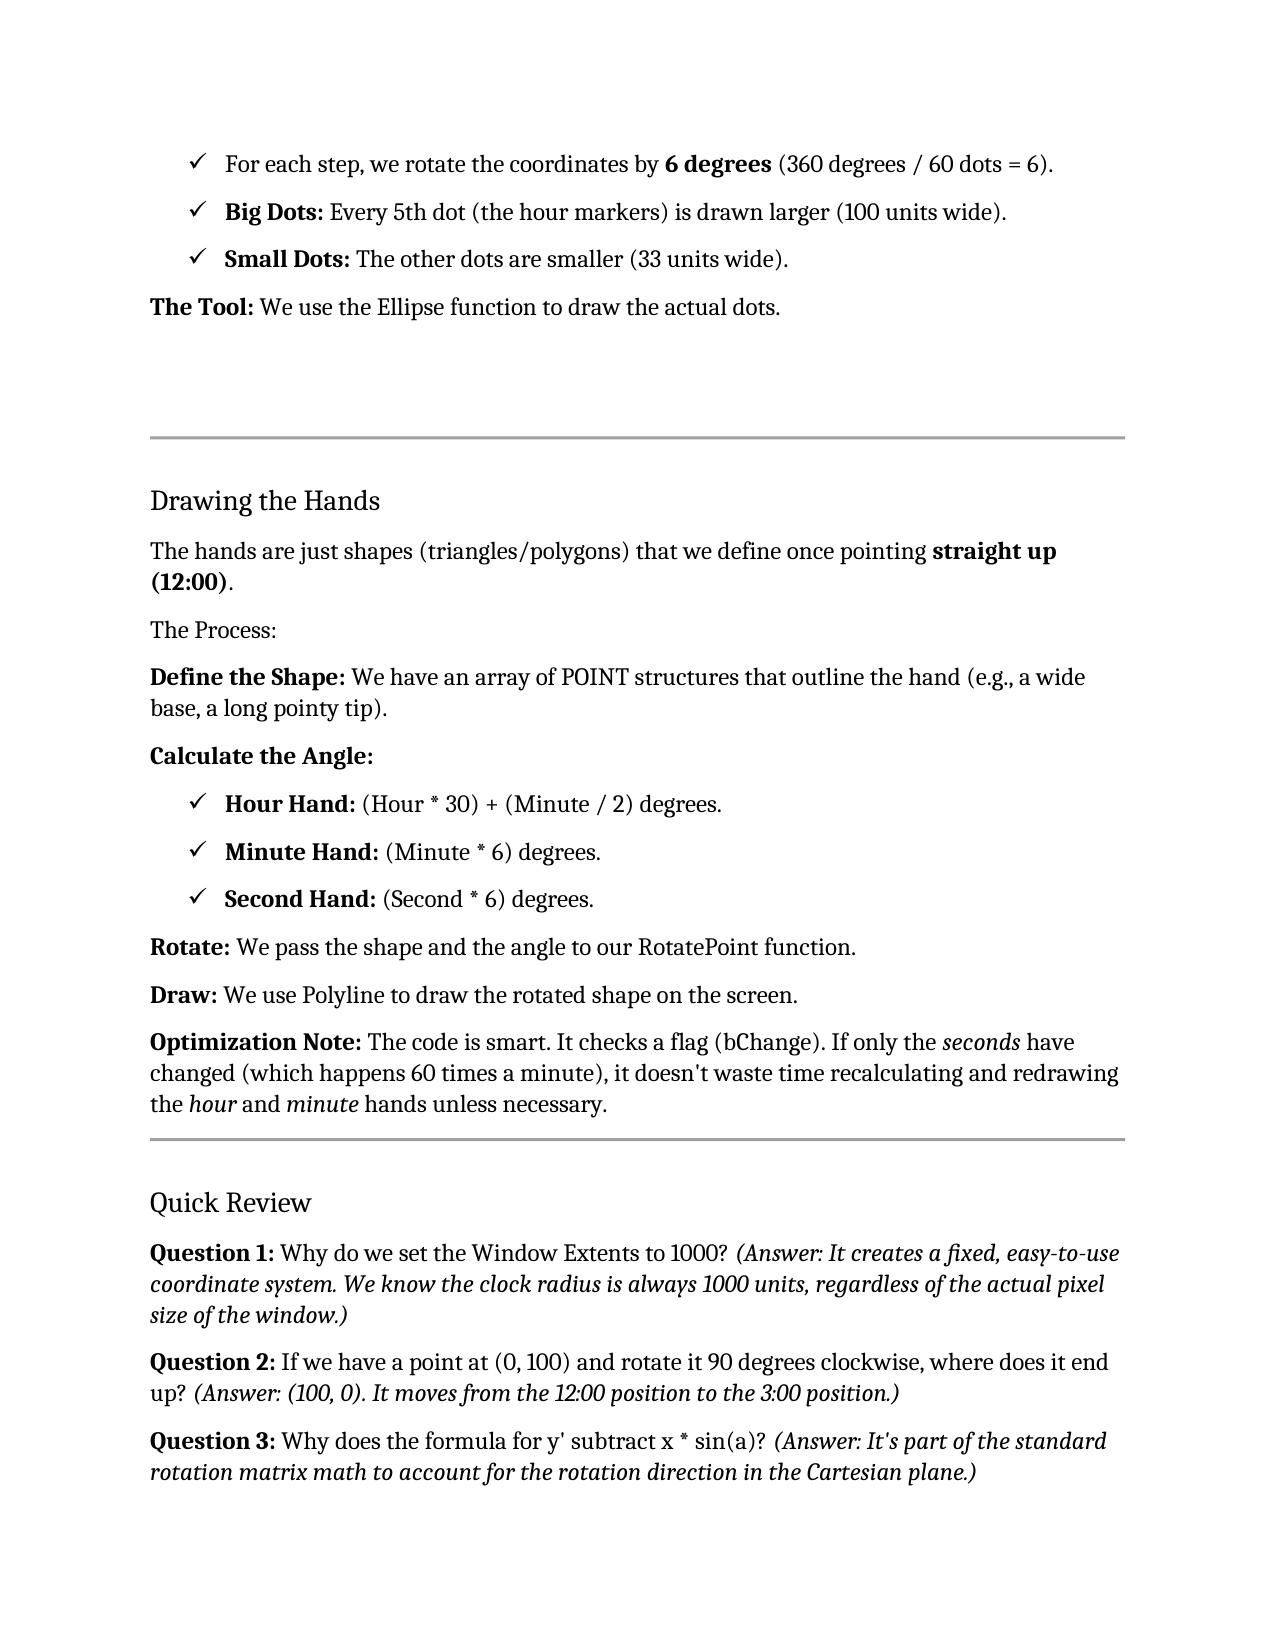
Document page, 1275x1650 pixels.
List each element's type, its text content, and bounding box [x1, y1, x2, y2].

text Quick Review [150, 1186, 1125, 1219]
text The Process: [150, 616, 1125, 644]
list Big Dots: Every 5th dot (the hour markers) is drawn larger (100 units wide). [187, 198, 1125, 226]
text Draw: We use Polyline to draw the rotated shape on the screen. [150, 981, 1125, 1009]
text Question 3: Why does the formula for y' subtract x * sin(a)? (Answer: It's part of the standard rotation matrix math to account for the rotation direction in the Cartesian plane.) [150, 1427, 1125, 1487]
text Optimization Note: The code is smart. It checks a flag (bChange). If only the seconds have changed (which happens 60 times a minute), it doesn't waste time recalculating and redrawing the hour and minute hands unless necessary. [150, 1028, 1125, 1119]
text Question 1: Why do we set the Window Extents to 1000? (Answer: It creates a fixed, easy-to-use coordinate system. We know the clock radius is always 1000 units, regardless of the actual pixel size of the window.) [150, 1238, 1125, 1329]
text Drawing the Hands [150, 484, 1125, 517]
text Define the Shape: We have an array of POINT structures that outline the hand (e.g., a wide base, a long pointy tip). [150, 663, 1125, 723]
text The Tool: We use the Ellipse function to draw the actual dots. [150, 293, 1125, 322]
text Rotate: We pass the shape and the angle to our RotatePoint function. [150, 933, 1125, 962]
list Second Hand: (Second * 6) degrees. [187, 885, 1125, 914]
list Small Dots: The other dots are smaller (33 units wide). [187, 245, 1125, 274]
list For each step, we rotate the coordinates by 6 degrees (360 degrees / 60 dots = 6). [187, 150, 1125, 179]
list Hour Hand: (Hour * 30) + (Minute / 2) degrees. [187, 790, 1125, 818]
text Calculate the Angle: [150, 742, 1125, 771]
text The hands are just shapes (triangles/polygons) that we define once pointing straight up (12:00). [150, 537, 1125, 597]
text Question 2: If we have a point at (0, 100) and rotate it 90 degrees clockwise, where does it end up? (Answer: (100, 0). It moves from the 12:00 position to the 3:00 position.) [150, 1348, 1125, 1408]
list Minute Hand: (Minute * 6) degrees. [187, 837, 1125, 866]
